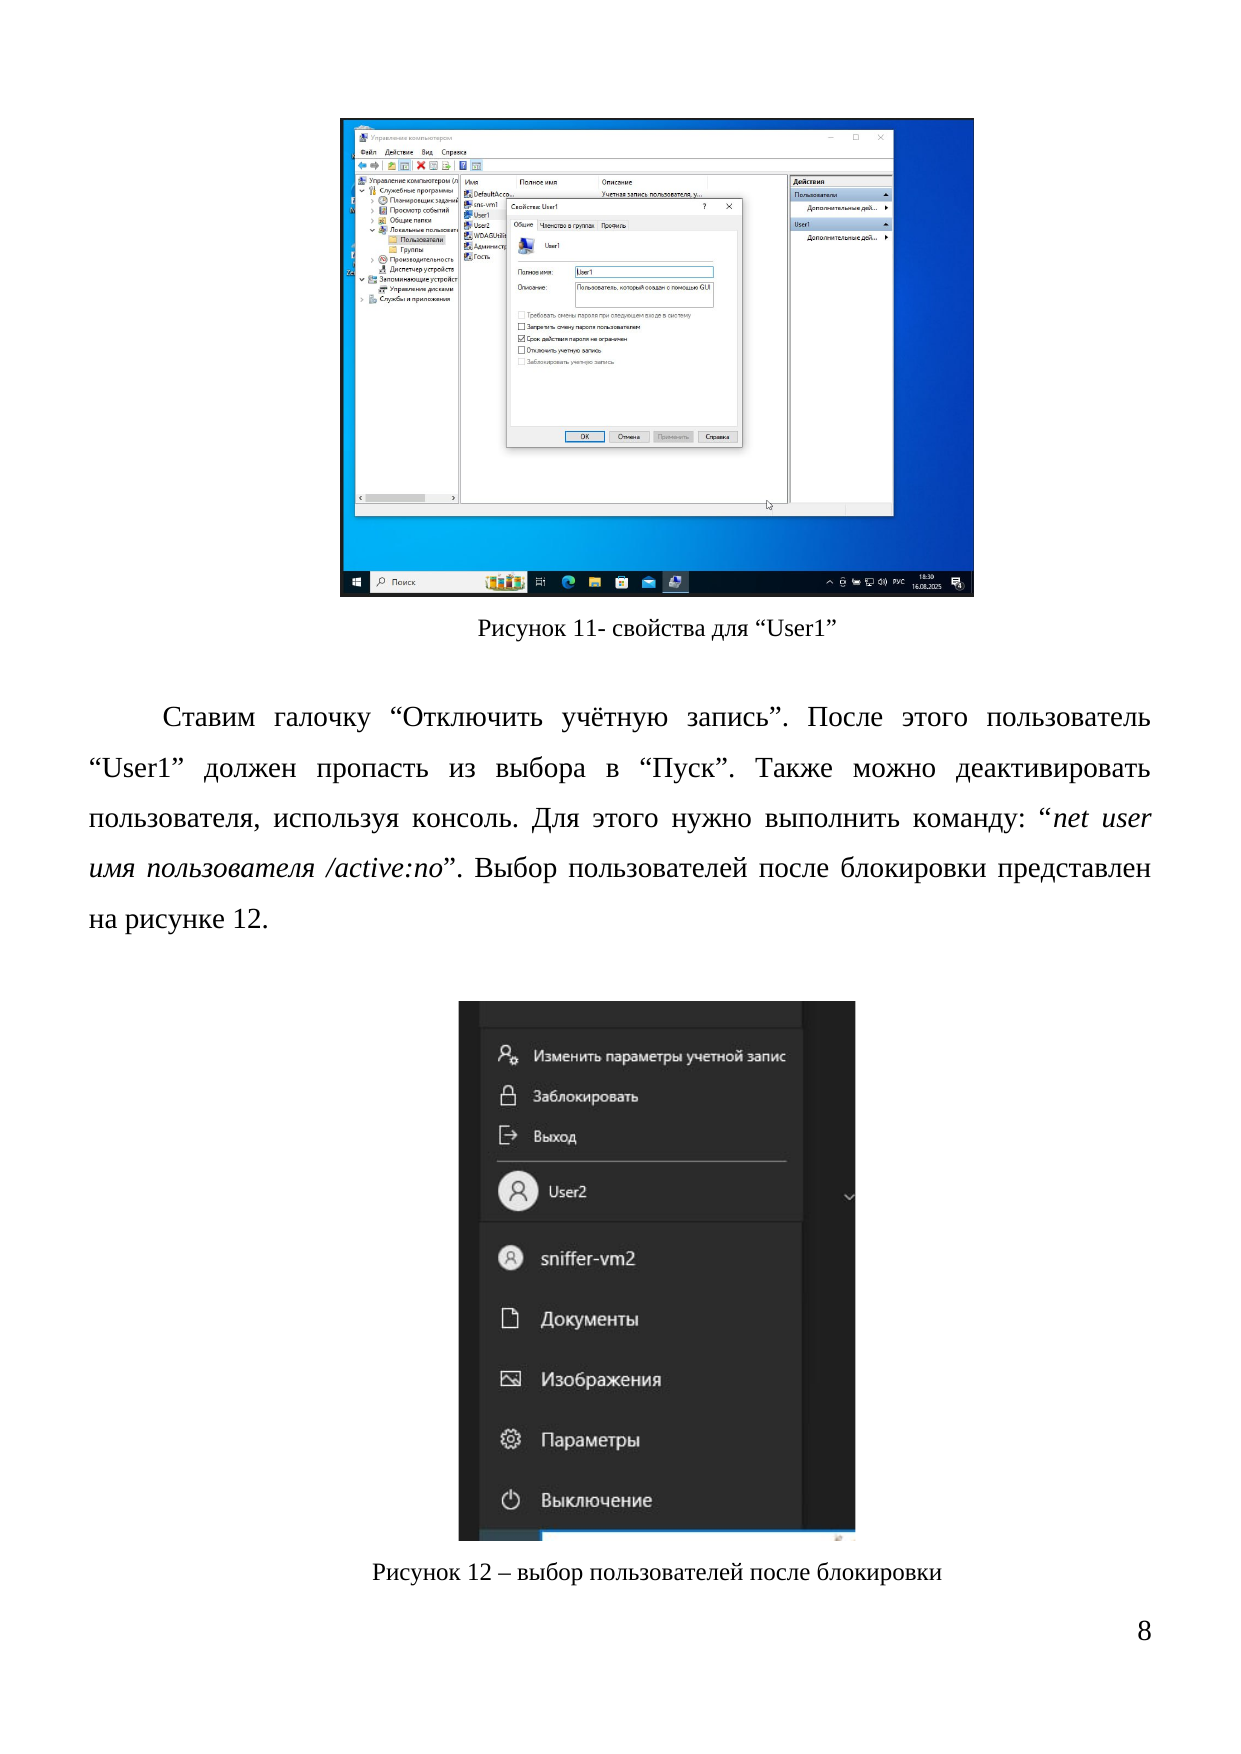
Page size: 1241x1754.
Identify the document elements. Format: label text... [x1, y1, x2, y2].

picture [458, 1001, 856, 1541]
text Ставим галочку “Отключить учётную запись”. После этого пользователь “User1” должен пропасть из выбора в “Пуск”. Также можно деактивировать пользователя, используя консоль. Для этого нужно выполнить команду: “net user имя пользователя /active:no”. Выбор пользователей после блокировки представлен на рисунке 12. [89, 699, 1152, 934]
picture [340, 118, 974, 597]
text Рисунок 12 – выбор пользователей после блокировки [89, 1557, 1152, 1586]
text Рисунок 11- свойства для “User1” [89, 613, 1152, 642]
